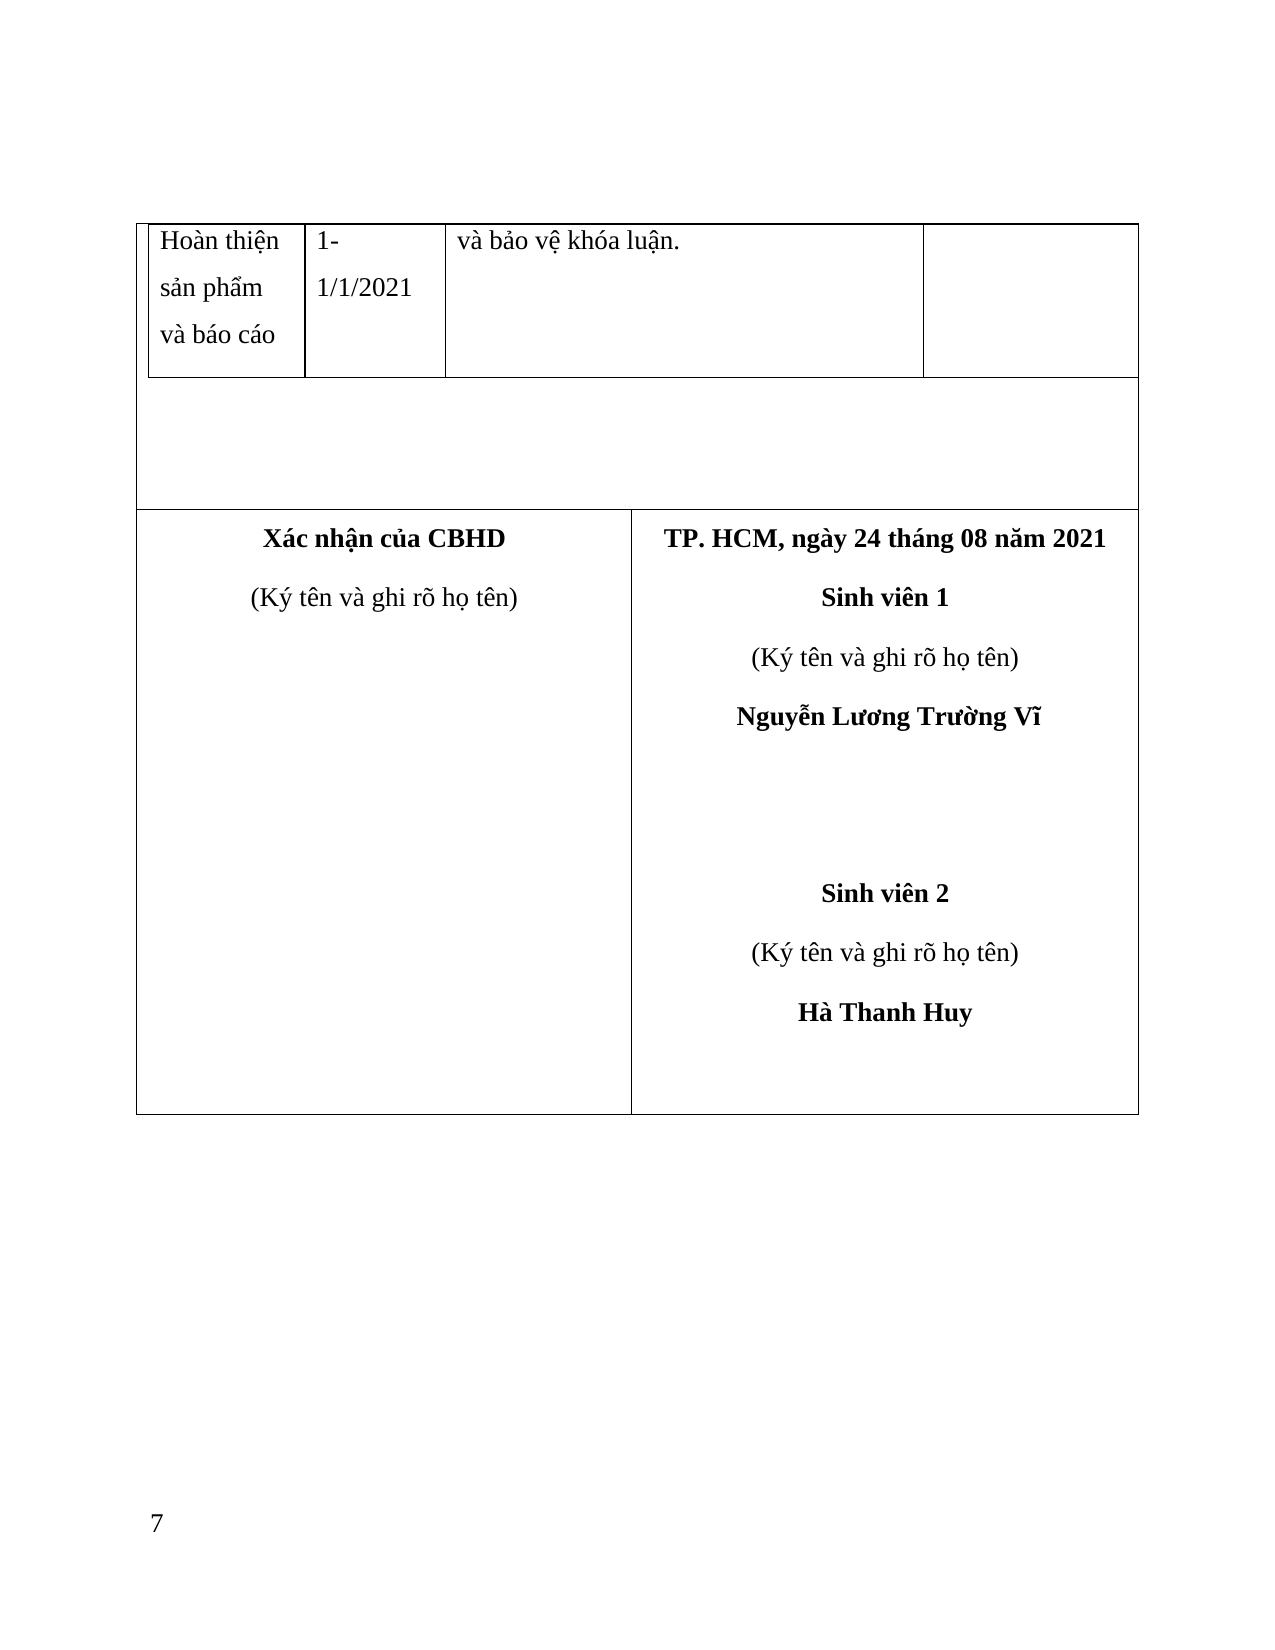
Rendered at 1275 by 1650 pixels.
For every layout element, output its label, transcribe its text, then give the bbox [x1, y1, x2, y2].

table_cell TP. HCM, ngày 24 tháng 08 năm 2021 Sinh viên 1 (Ký tên và ghi rõ họ tên) Nguyễn Lương Trường Vĩ Sinh viên 2 (Ký tên và ghi rõ họ tên) Hà Thanh Huy [632, 510, 1138, 1114]
table_cell Xác nhận của CBHD (Ký tên và ghi rõ họ tên) [137, 510, 631, 1114]
table_cell Kế hoạch thực hiện: [137, 224, 1138, 509]
